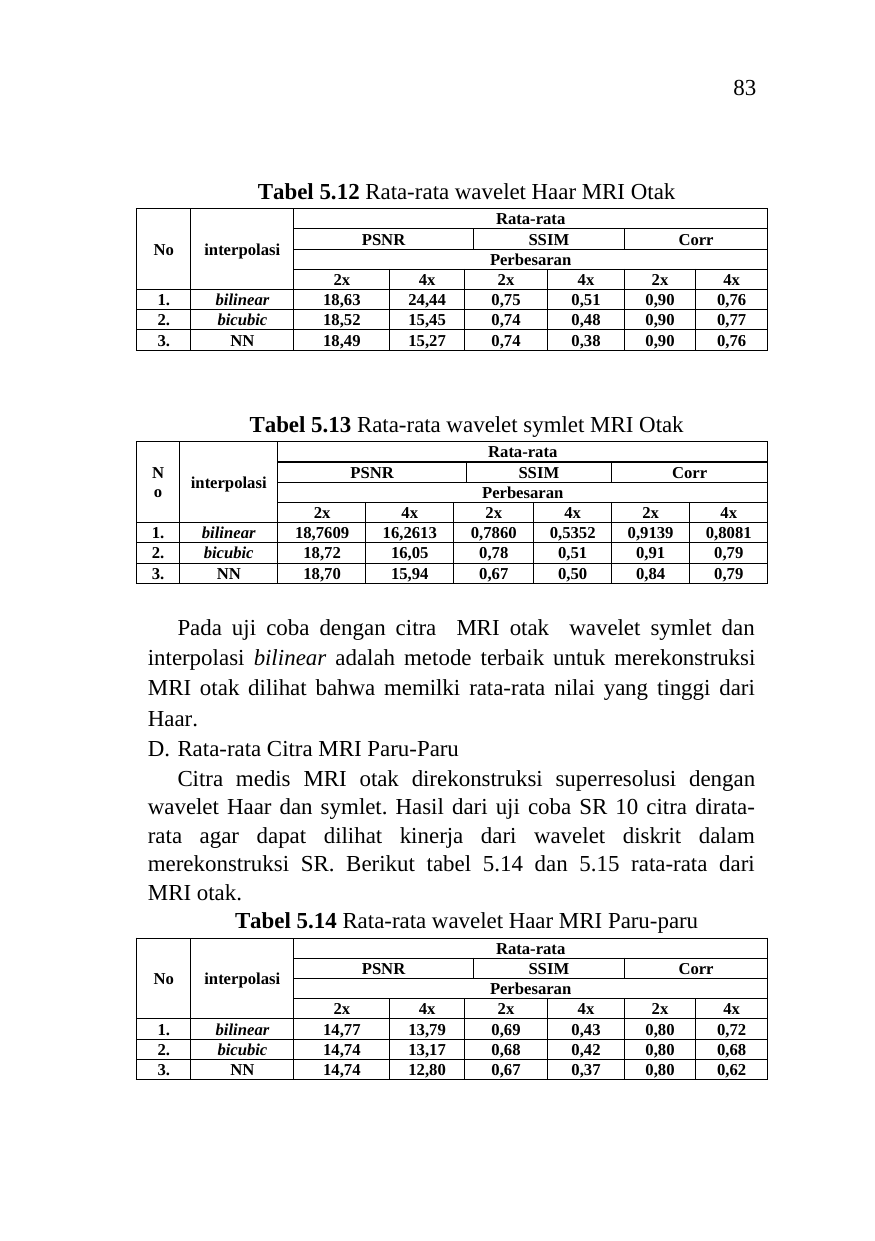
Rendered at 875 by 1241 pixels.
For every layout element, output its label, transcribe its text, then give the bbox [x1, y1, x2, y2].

table_cell 0,78 [454, 543, 533, 562]
table_cell 4x [390, 999, 464, 1018]
table_cell 0,84 [612, 564, 689, 583]
table_header interpolasi [180, 442, 277, 522]
table_cell 18,49 [294, 330, 389, 349]
table_cell 3. [137, 330, 190, 349]
table_cell 0,8081 [690, 523, 767, 542]
table_cell SSIM [474, 229, 624, 248]
table_cell 4x [548, 270, 624, 289]
table_cell 0,79 [690, 564, 767, 583]
table_cell 0,67 [465, 1060, 547, 1079]
list Tabel 5.14 Rata-rata wavelet Haar MRI Paru-paru [177, 907, 756, 933]
table_cell 24,44 [390, 290, 464, 309]
table_header interpolasi [191, 209, 293, 289]
table_cell 0,80 [625, 1019, 695, 1038]
table_cell 14,77 [294, 1019, 389, 1038]
table_cell 15,94 [366, 564, 453, 583]
table_cell bicubic [191, 310, 293, 329]
table_cell 0,90 [625, 310, 695, 329]
table_cell Corr [625, 959, 767, 978]
table_cell 0,42 [548, 1040, 624, 1059]
table_cell SSIM [474, 959, 624, 978]
table_cell bilinear [191, 1019, 293, 1038]
table_cell 0,50 [534, 564, 611, 583]
table_cell 2x [294, 270, 389, 289]
table_cell 0,62 [696, 1060, 767, 1079]
table_cell 0,48 [548, 310, 624, 329]
table_cell 2x [625, 999, 695, 1018]
table_cell 4x [548, 999, 624, 1018]
table_cell 2x [465, 270, 547, 289]
table_cell PSNR [294, 229, 473, 248]
table_cell 2. [137, 310, 190, 329]
table_header interpolasi [191, 939, 293, 1018]
table_cell 0,77 [696, 310, 767, 329]
table_cell 0,5352 [534, 523, 611, 542]
table_cell 0,7860 [454, 523, 533, 542]
table_cell 14,74 [294, 1040, 389, 1059]
table_cell Corr [625, 229, 767, 248]
table_cell 2x [465, 999, 547, 1018]
table_cell 0,72 [696, 1019, 767, 1038]
table_cell Corr [612, 463, 767, 482]
table_cell NN [180, 564, 277, 583]
table_cell 0,51 [548, 290, 624, 309]
table_cell 3. [137, 1060, 190, 1079]
table_cell 1. [137, 523, 179, 542]
table_cell Perbesaran [278, 483, 767, 502]
table_cell 1. [137, 1019, 190, 1038]
table_cell SSIM [467, 463, 611, 482]
list Rata-rata Citra MRI Paru-Paru [148, 735, 756, 761]
table_cell 4x [690, 503, 767, 522]
table_cell 12,80 [390, 1060, 464, 1079]
table_cell 0,37 [548, 1060, 624, 1079]
table_header No [137, 939, 190, 1018]
table_cell bicubic [180, 543, 277, 562]
table_cell PSNR [278, 463, 466, 482]
table_cell 4x [390, 270, 464, 289]
table_header Rata-rata [294, 209, 767, 228]
table_cell 2x [278, 503, 365, 522]
table_cell 0,90 [625, 330, 695, 349]
table_cell 1. [137, 290, 190, 309]
table_cell 0,38 [548, 330, 624, 349]
table_cell 0,68 [696, 1040, 767, 1059]
table_cell 0,69 [465, 1019, 547, 1038]
table_cell 0,79 [690, 543, 767, 562]
table_cell 0,80 [625, 1040, 695, 1059]
list Tabel 5.13 Rata-rata wavelet symlet MRI Otak [177, 411, 756, 437]
table_cell 4x [696, 270, 767, 289]
table_cell bilinear [191, 290, 293, 309]
table_cell 0,90 [625, 290, 695, 309]
table_cell 0,75 [465, 290, 547, 309]
table_cell Perbesaran [294, 979, 767, 998]
table_cell 0,91 [612, 543, 689, 562]
table_cell 2. [137, 1040, 190, 1059]
table_cell 18,70 [278, 564, 365, 583]
table_cell 18,52 [294, 310, 389, 329]
table_cell 15,27 [390, 330, 464, 349]
table_cell 13,79 [390, 1019, 464, 1038]
table_cell 18,63 [294, 290, 389, 309]
table_cell 18,7609 [278, 523, 365, 542]
table_cell 2. [137, 543, 179, 562]
table_cell 0,67 [454, 564, 533, 583]
table_cell 16,05 [366, 543, 453, 562]
table_cell 0,68 [465, 1040, 547, 1059]
table_cell 4x [534, 503, 611, 522]
table_cell 14,74 [294, 1060, 389, 1079]
table_cell 4x [696, 999, 767, 1018]
table_cell 0,76 [696, 290, 767, 309]
table_cell 13,17 [390, 1040, 464, 1059]
table_header No [137, 209, 190, 289]
table_cell 2x [625, 270, 695, 289]
table_header Rata-rata [294, 939, 767, 958]
table_cell Perbesaran [294, 250, 767, 269]
list Tabel 5.12 Rata-rata wavelet Haar MRI Otak [177, 178, 756, 204]
table_cell 3. [137, 564, 179, 583]
list Pada uji coba dengan citra MRI otak wavelet symlet dan interpolasi bilinear adalah metode terbaik untuk merekonstruksi MRI otak dilihat bahwa memilki rata-rata nilai yang tinggi dari Haar. [148, 614, 756, 731]
table_cell 0,43 [548, 1019, 624, 1038]
table_cell bilinear [180, 523, 277, 542]
table_cell 2x [612, 503, 689, 522]
table_cell 0,74 [465, 330, 547, 349]
table_cell 15,45 [390, 310, 464, 329]
table_cell NN [191, 330, 293, 349]
table_cell 0,74 [465, 310, 547, 329]
table_cell 0,76 [696, 330, 767, 349]
table_cell 2x [454, 503, 533, 522]
table_header Rata-rata [278, 442, 767, 461]
table_cell 18,72 [278, 543, 365, 562]
table_cell NN [191, 1060, 293, 1079]
table_header No [137, 442, 179, 522]
table_cell 16,2613 [366, 523, 453, 542]
table_cell bicubic [191, 1040, 293, 1059]
text Citra medis MRI otak direkonstruksi superresolusi dengan wavelet Haar dan symlet. Hasil dari uji coba SR 10 citra dirata-rata agar dapat dilihat kinerja dari wavelet diskrit dalam merekonstruksi SR. Berikut tabel 5.14 dan 5.15 rata-rata dari MRI otak. [148, 765, 756, 905]
table_cell 4x [366, 503, 453, 522]
table_cell PSNR [294, 959, 473, 978]
table_cell 0,9139 [612, 523, 689, 542]
table_cell 0,51 [534, 543, 611, 562]
table_cell 0,80 [625, 1060, 695, 1079]
table_cell 2x [294, 999, 389, 1018]
